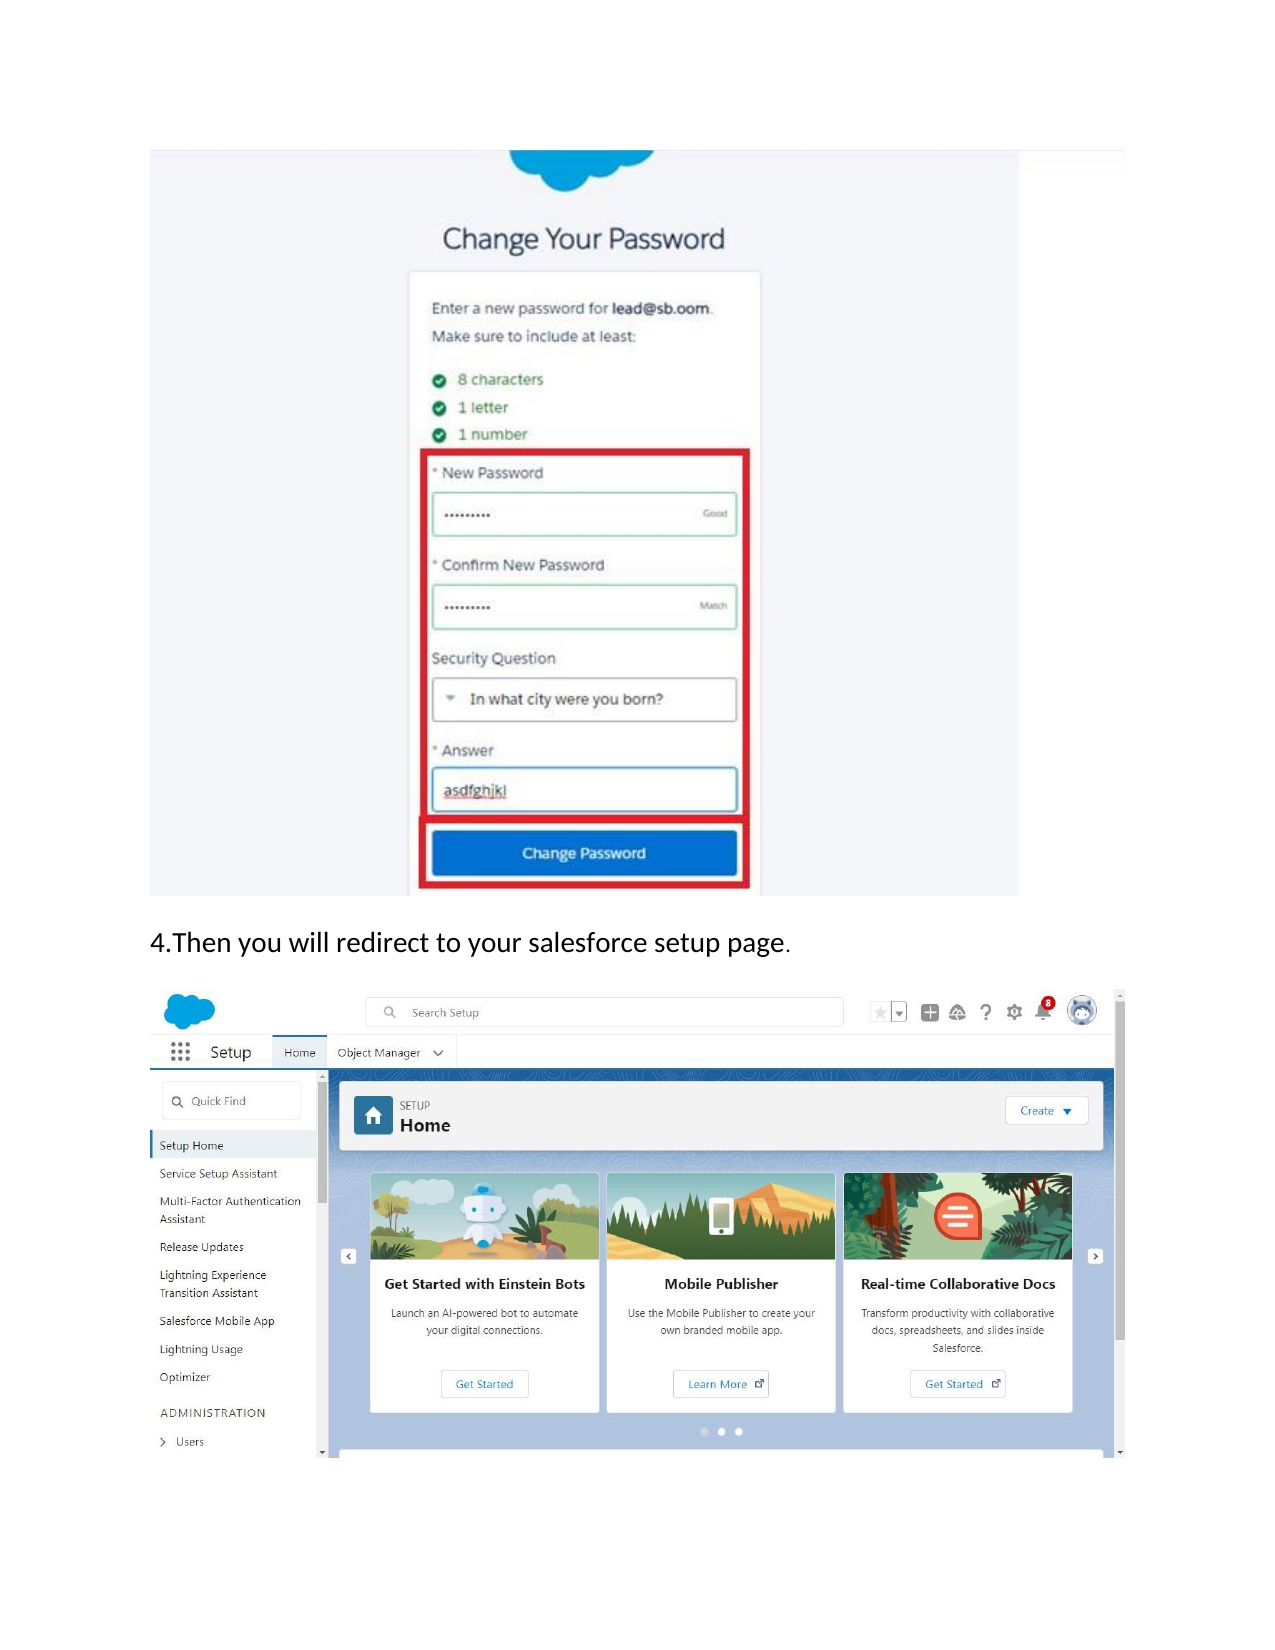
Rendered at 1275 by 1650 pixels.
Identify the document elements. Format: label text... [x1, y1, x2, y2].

picture [150, 989, 1125, 1458]
text 4.Then you will redirect to your salesforce setup page. [150, 924, 1125, 960]
picture [150, 150, 1125, 896]
